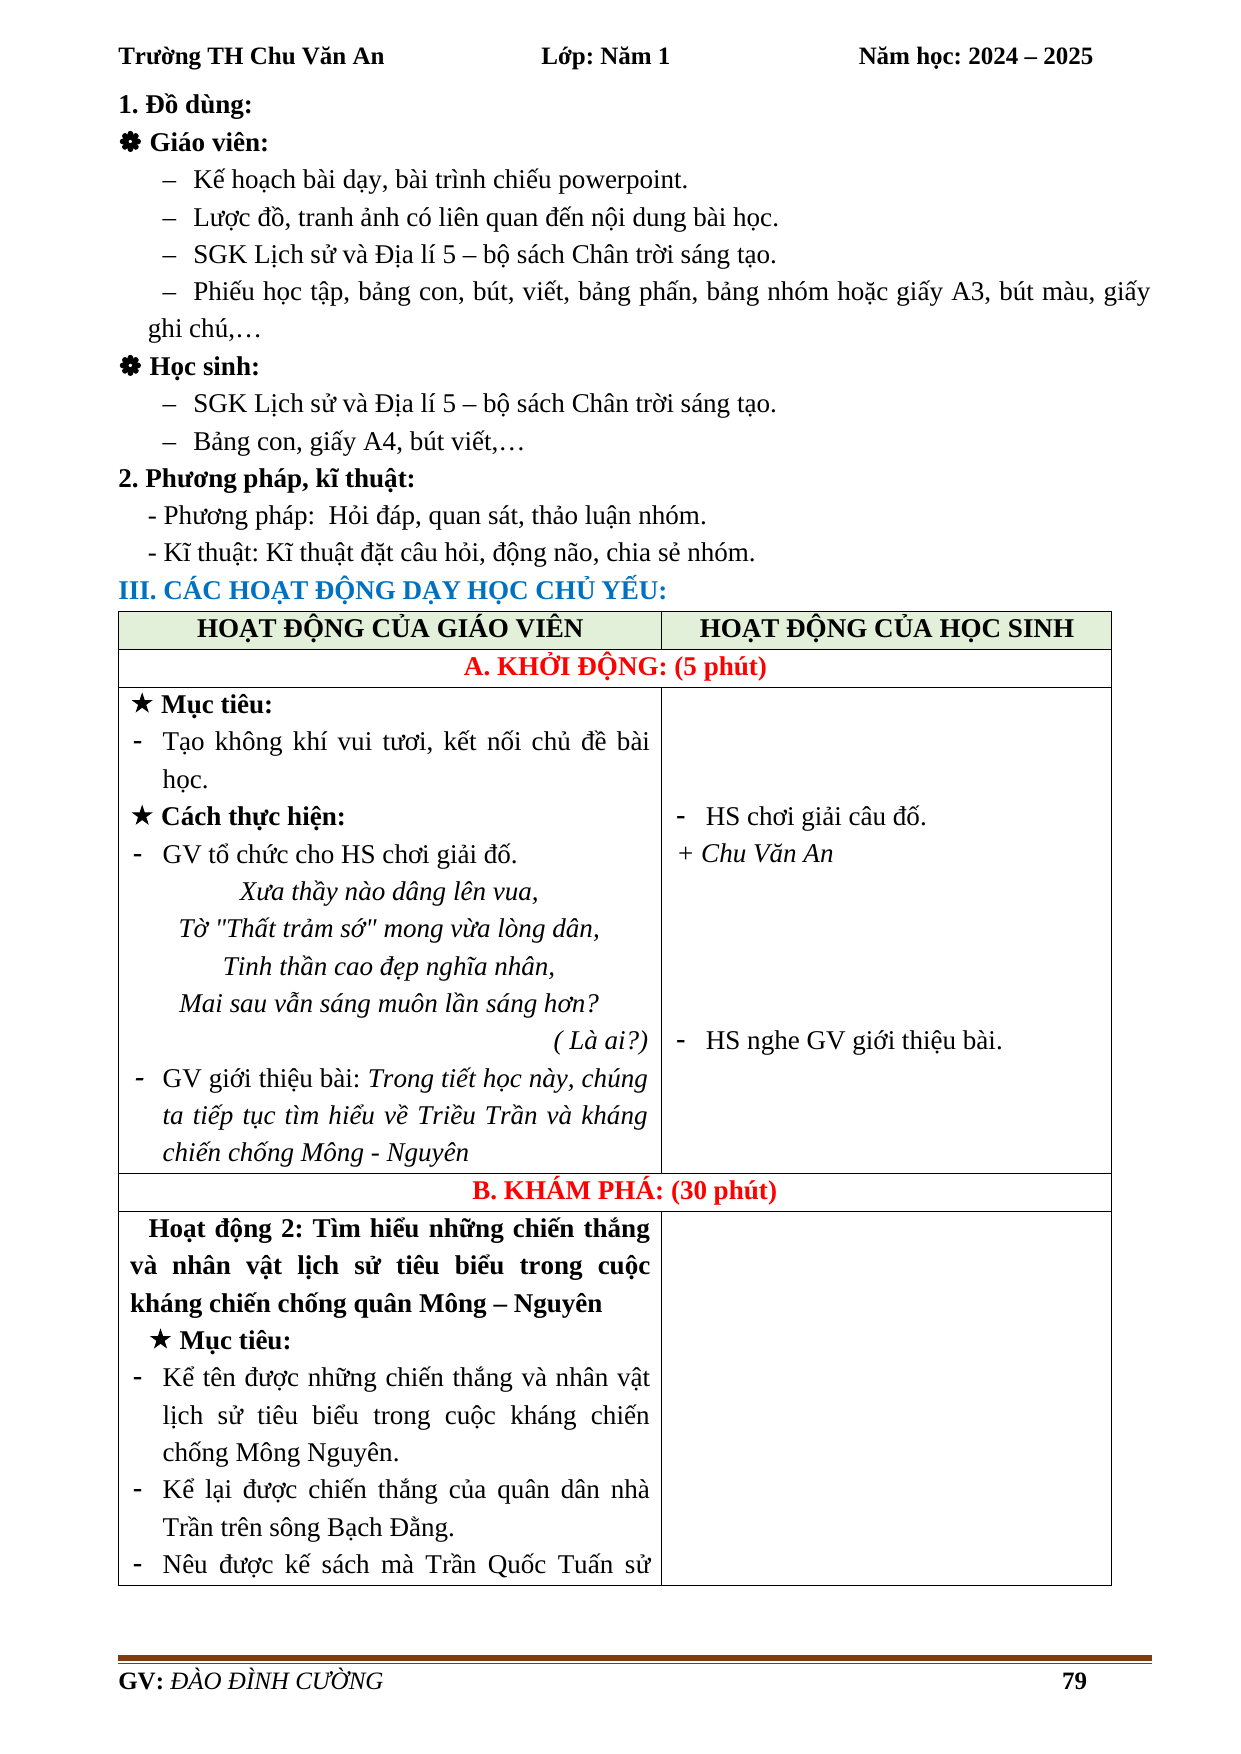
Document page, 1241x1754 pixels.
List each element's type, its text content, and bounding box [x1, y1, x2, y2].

table_cell A. KHỞI ĐỘNG: (5 phút) [119, 650, 1111, 687]
text – Kế hoạch bài dạy, bài trình chiếu powerpoint. [148, 163, 1152, 194]
table_cell Mục tiêu: Tạo không khí vui tươi, kết nối chủ đề bài học. Cách thực hiện: GV tổ chức cho HS chơi giải đố. Xưa thầy nào dâng lên vua, Tờ "Thất trảm sớ" mong vừa lòng dân, Tinh thần cao đẹp nghĩa nhân, Mai sau vẫn sáng muôn lần sáng hơn? ( Là ai?) GV giới thiệu bài: Trong tiết học này, chúng ta tiếp tục tìm hiểu về Triều Trần và kháng chiến chống Mông - Nguyên [119, 688, 661, 1173]
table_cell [662, 1212, 1111, 1585]
table_cell HS chơi giải câu đố. + Chu Văn An HS nghe GV giới thiệu bài. [662, 688, 1111, 1173]
text – Phiếu học tập, bảng con, bút, viết, bảng phấn, bảng nhóm hoặc giấy A3, bút màu, giấy ghi chú,… [148, 275, 1152, 344]
text – SGK Lịch sử và Địa lí 5 – bộ sách Chân trời sáng tạo. [148, 238, 1152, 269]
table_cell B. KHÁM PHÁ: (30 phút) [119, 1174, 1111, 1211]
text 1. Đồ dùng: [118, 89, 1152, 120]
text 2. Phương pháp, kĩ thuật: [118, 462, 1152, 493]
text - Kĩ thuật: Kĩ thuật đặt câu hỏi, động não, chia sẻ nhóm. [148, 537, 1152, 568]
text Học sinh: [118, 350, 1152, 381]
text - Phương pháp: Hỏi đáp, quan sát, thảo luận nhóm. [148, 499, 1152, 530]
text – SGK Lịch sử và Địa lí 5 – bộ sách Chân trời sáng tạo. [148, 387, 1152, 418]
text – Lược đồ, tranh ảnh có liên quan đến nội dung bài học. [148, 201, 1152, 232]
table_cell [119, 1212, 661, 1585]
table_header HOẠT ĐỘNG CỦA GIÁO VIÊN [119, 612, 661, 649]
text – Bảng con, giấy A4, bút viết,… [148, 425, 1152, 456]
table_header HOẠT ĐỘNG CỦA HỌC SINH [662, 612, 1111, 649]
text Giáo viên: [118, 126, 1152, 157]
text III. CÁC HOẠT ĐỘNG DẠY HỌC CHỦ YẾU: [118, 574, 1152, 605]
